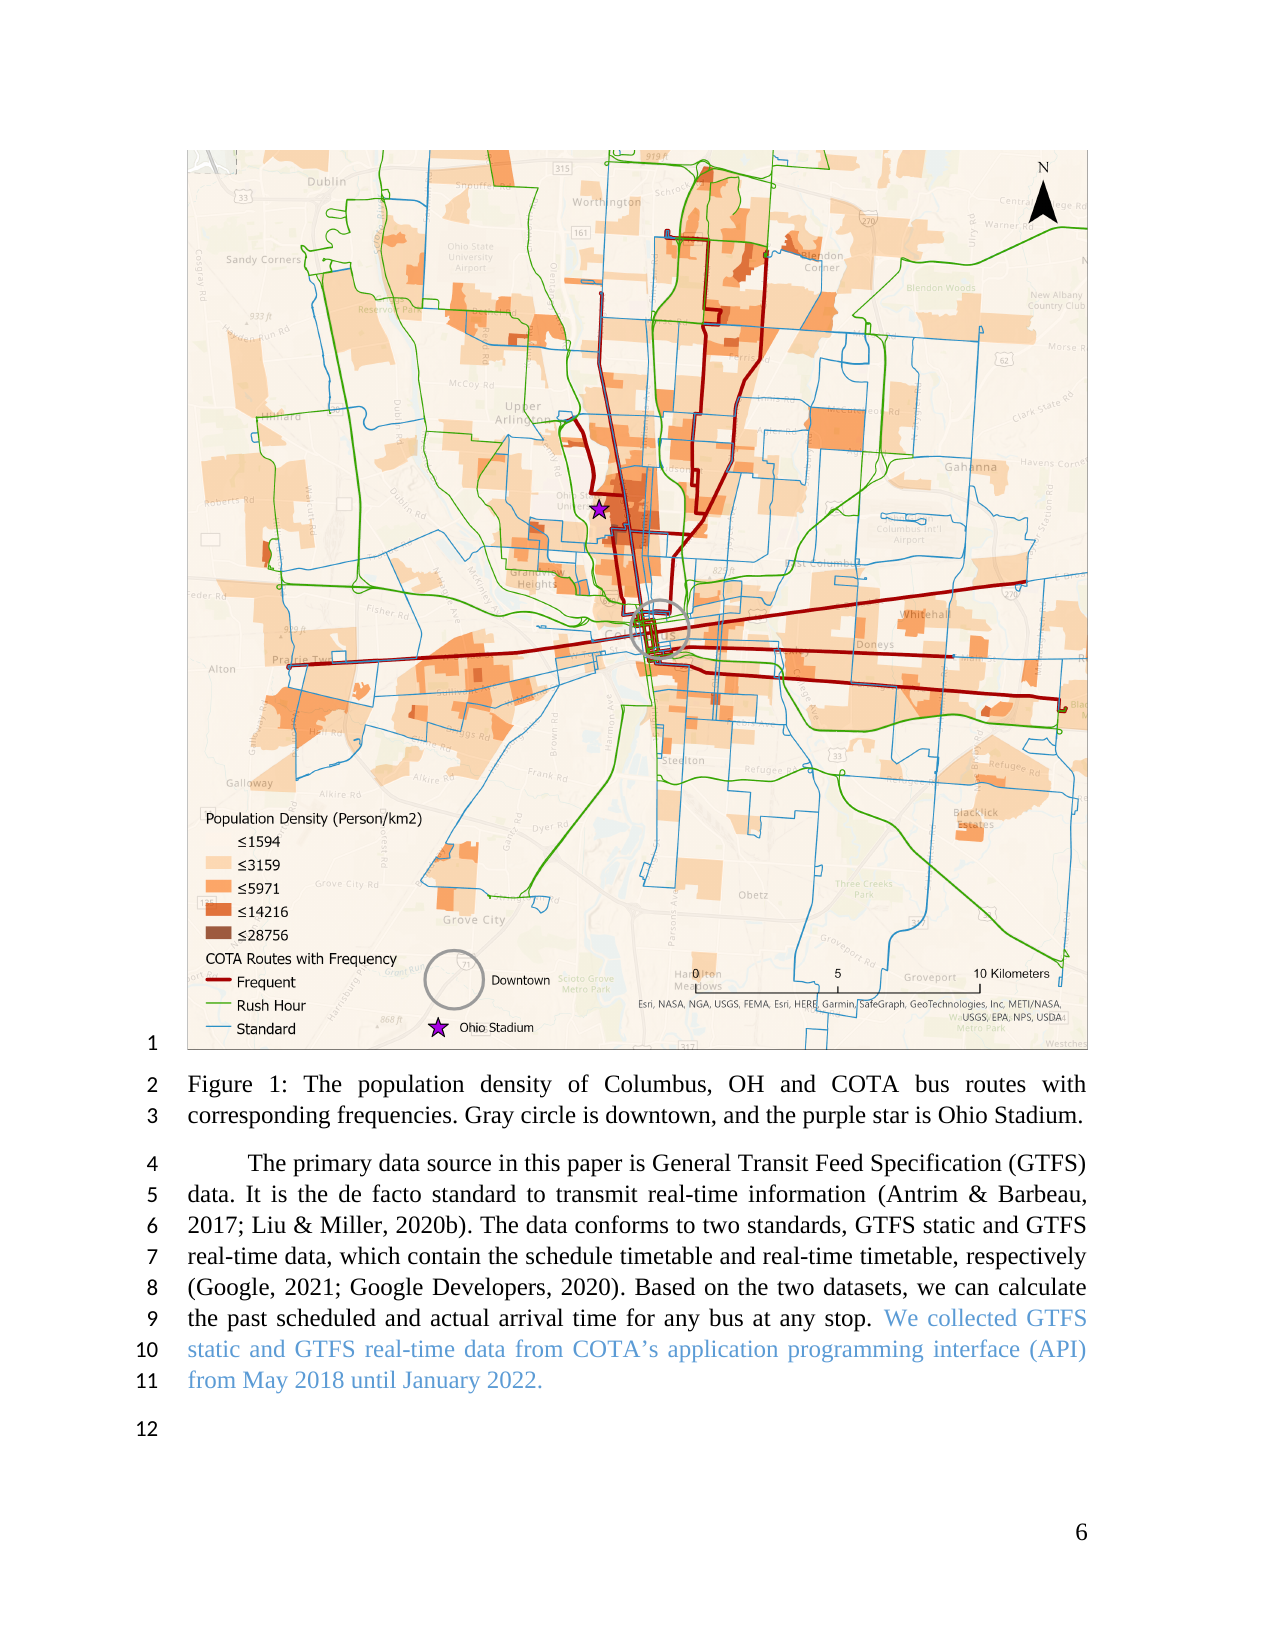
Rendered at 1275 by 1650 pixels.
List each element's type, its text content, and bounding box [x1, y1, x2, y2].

text The primary data source in this paper is General Transit Feed Specification (GTFS) data. It is the de facto standard to transmit real-time information (Antrim & Barbeau, 2017; Liu & Miller, 2020b). The data conforms to two standards, GTFS static and GTFS real-time data, which contain the schedule timetable and real-time timetable, respectively (Google, 2021; Google Developers, 2020). Based on the two datasets, we can calculate the past scheduled and actual arrival time for any bus at any stop. We collected GTFS static and GTFS real-time data from COTA’s application programming interface (API) from May 2018 until January 2022. [187, 1148, 1087, 1394]
picture [187, 150, 1088, 1050]
